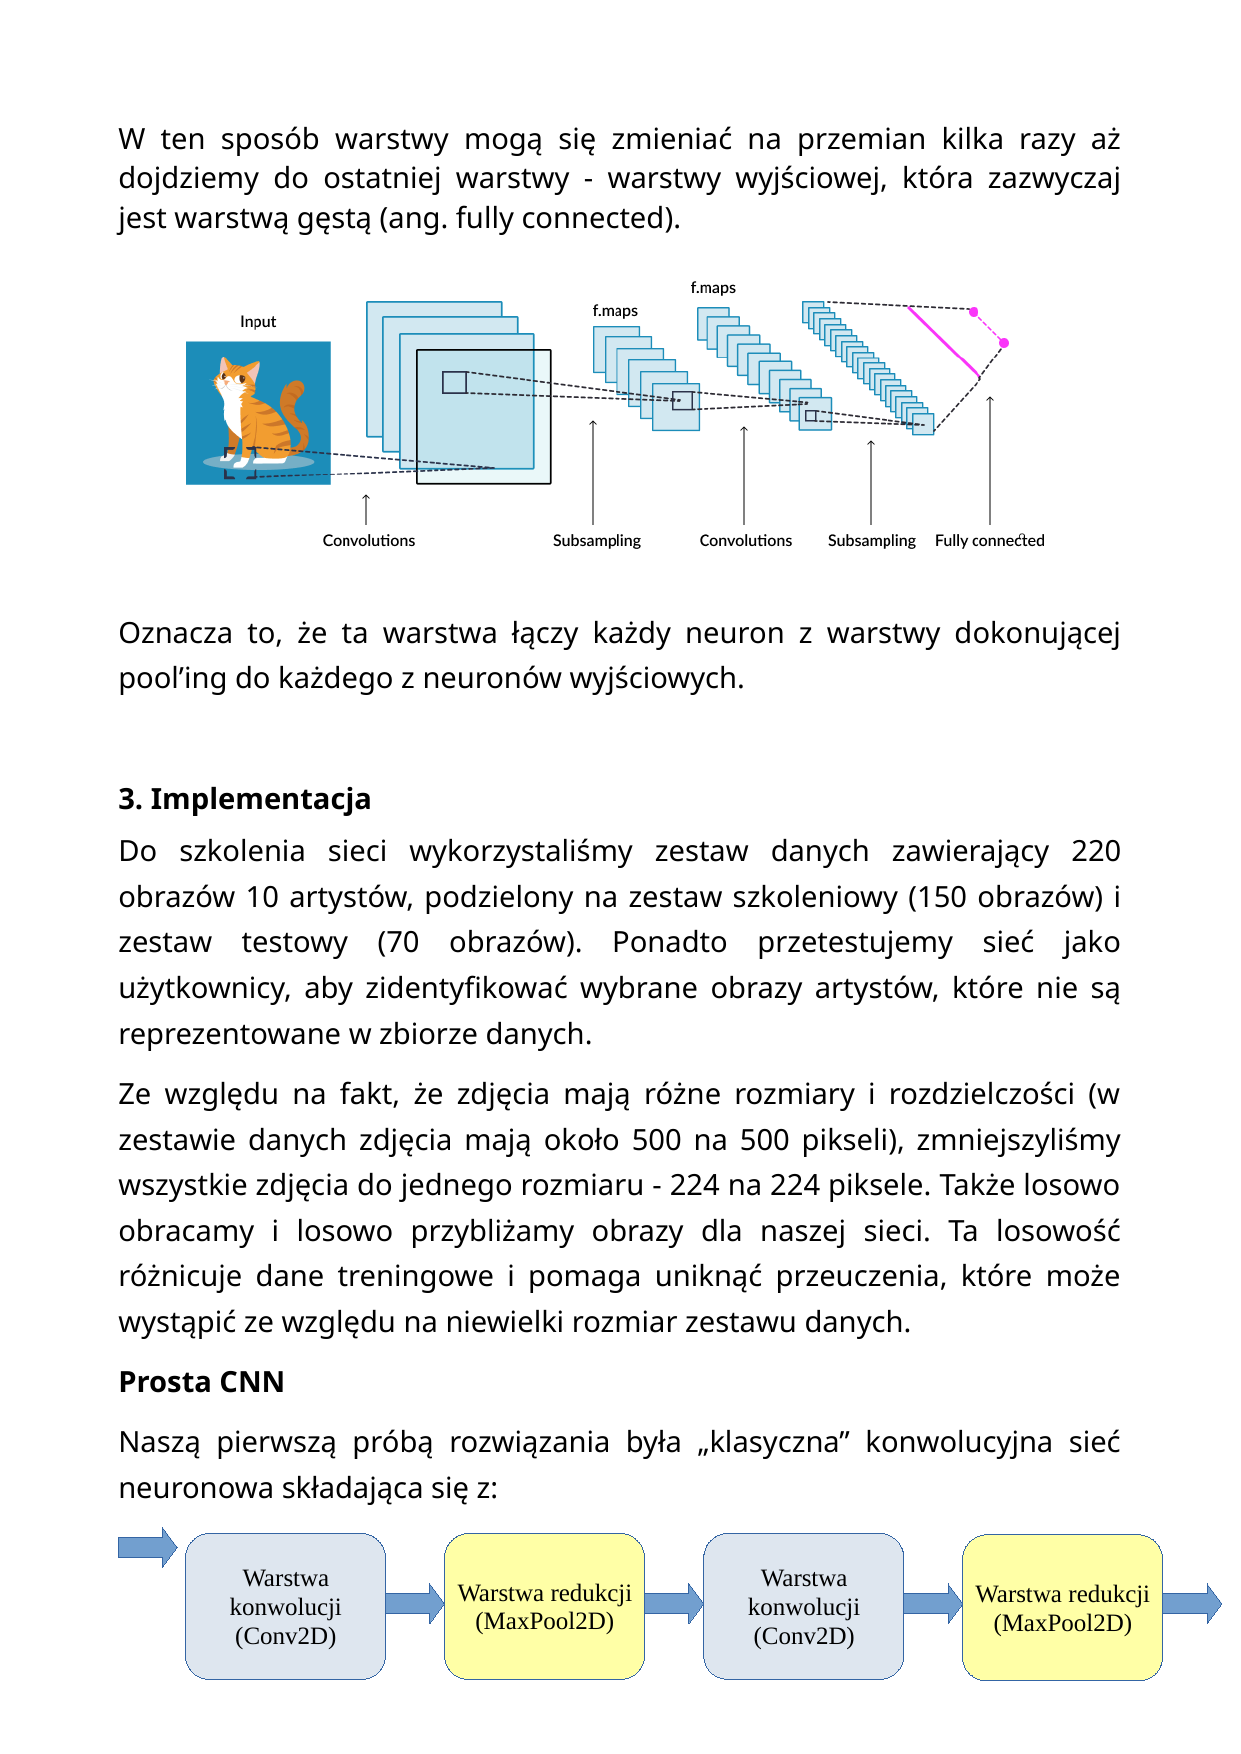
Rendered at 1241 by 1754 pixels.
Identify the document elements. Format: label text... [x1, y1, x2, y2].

picture [165, 241, 1068, 592]
text Prosta CNN [118, 1361, 1122, 1401]
text Naszą pierwszą próbą rozwiązania była „klasyczna” konwolucyjna sieć neuronowa składająca się z: [118, 1422, 1122, 1507]
text Do szkolenia sieci wykorzystaliśmy zestaw danych zawierający 220 obrazów 10 artystów, podzielony na zestaw szkoleniowy (150 obrazów) i zestaw testowy (70 obrazów). Ponadto przetestujemy sieć jako użytkownicy, aby zidentyfikować wybrane obrazy artystów, które nie są reprezentowane w zbiorze danych. [118, 830, 1122, 1053]
subtitle 3. Implementacja [118, 778, 1122, 818]
subtitle W ten sposób warstwy mogą się zmieniać na przemian kilka razy aż dojdziemy do ostatniej warstwy - warstwy wyjściowej, która zazwyczaj jest warstwą gęstą (ang. fully connected). [118, 118, 1122, 237]
text Ze względu na fakt, że zdjęcia mają różne rozmiary i rozdzielczości (w zestawie danych zdjęcia mają około 500 na 500 pikseli), zmniejszyliśmy wszystkie zdjęcia do jednego rozmiaru - 224 na 224 piksele. Także losowo obracamy i losowo przybliżamy obrazy dla naszej sieci. Ta losowość różnicuje dane treningowe i pomaga uniknąć przeuczenia, które może wystąpić ze względu na niewielki rozmiar zestawu danych. [118, 1073, 1122, 1341]
